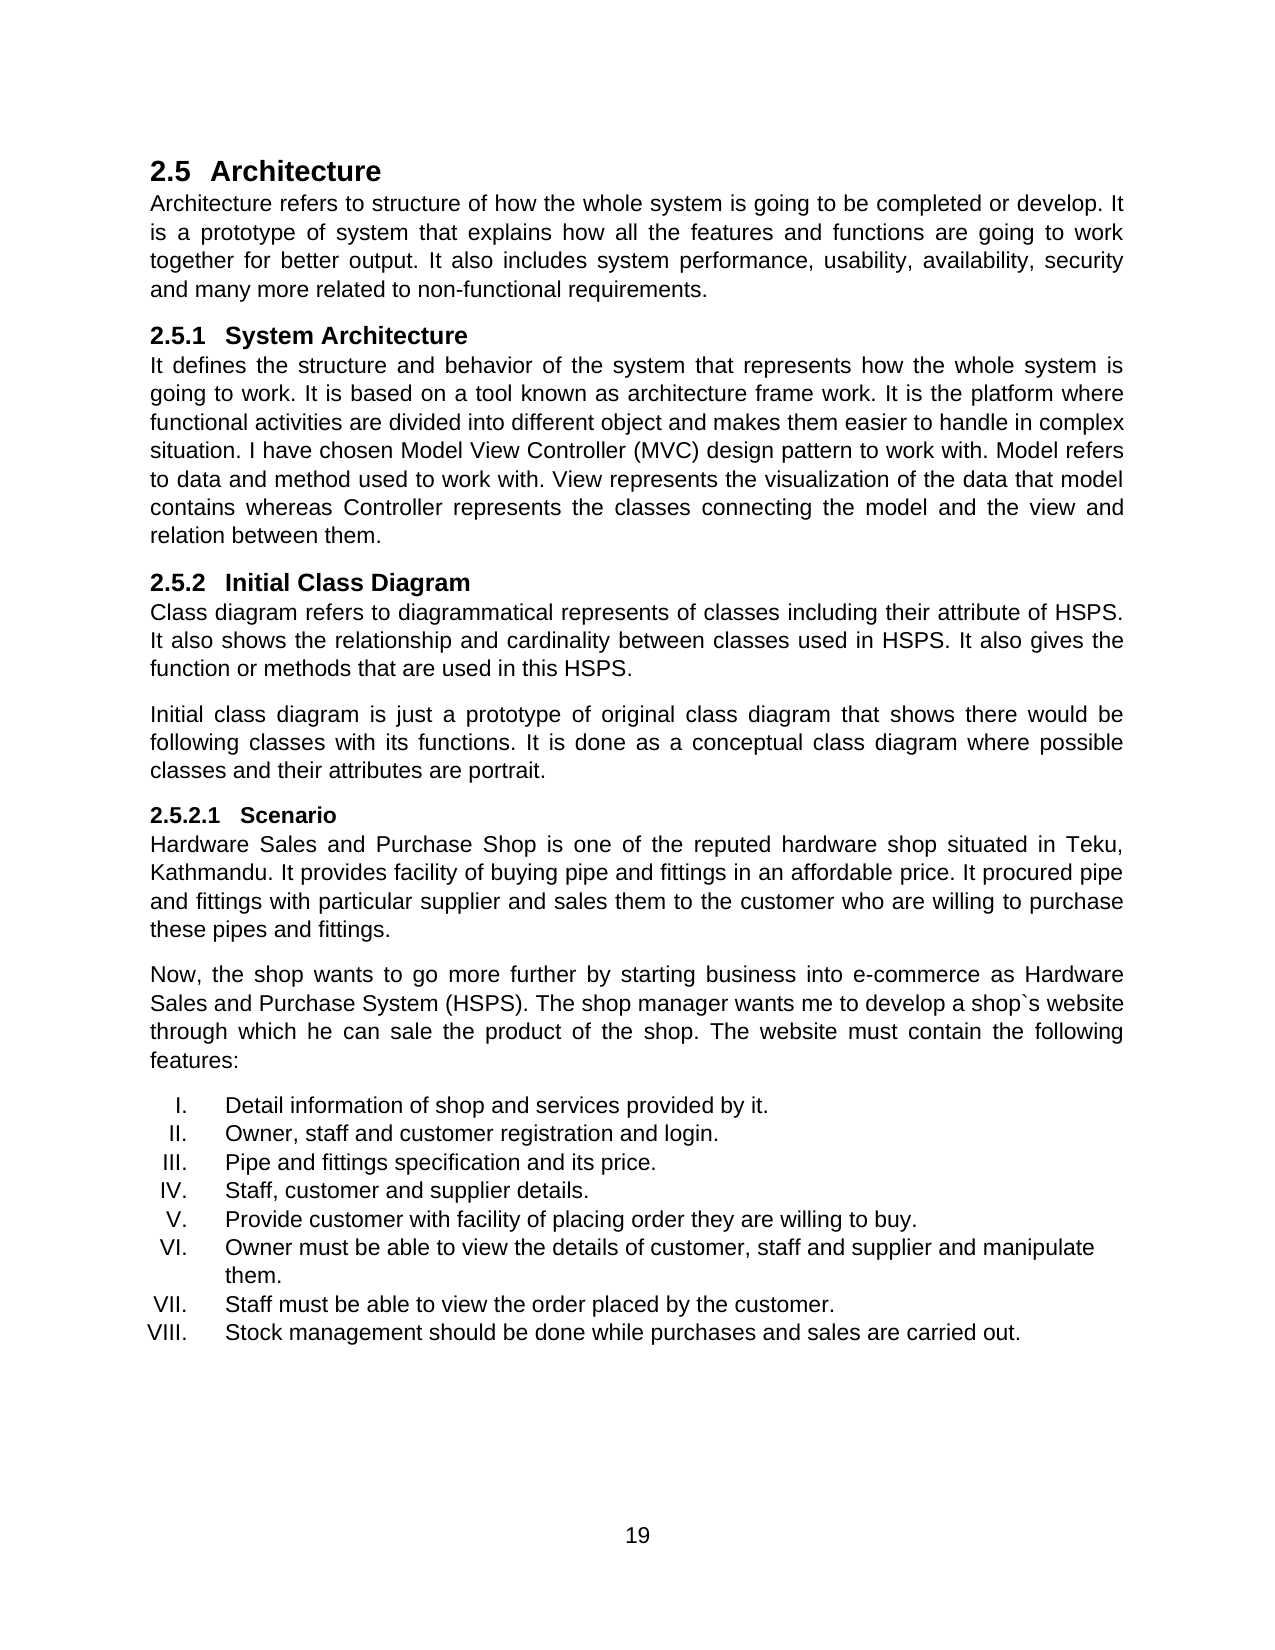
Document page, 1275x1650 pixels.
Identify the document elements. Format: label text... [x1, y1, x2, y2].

list Pipe and fittings specification and its price. [187, 1149, 1125, 1175]
text Initial class diagram is just a prototype of original class diagram that shows there would be following classes with its functions. It is done as a conceptual class diagram where possible classes and their attributes are portrait. [150, 701, 1125, 784]
text Now, the shop wants to go more further by starting business into e-commerce as Hardware Sales and Purchase System (HSPS). The shop manager wants me to develop a shop`s website through which he can sale the product of the shop. The website must contain the following features: [150, 961, 1125, 1073]
text Hardware Sales and Purchase Shop is one of the reputed hardware shop situated in Teku, Kathmandu. It provides facility of buying pipe and fittings in an affordable price. It procured pipe and fittings with particular supplier and sales them to the customer who are willing to purchase these pipes and fittings. [150, 831, 1125, 943]
list Owner, staff and customer registration and login. [187, 1120, 1125, 1147]
subtitle Architecture [150, 154, 1125, 188]
subtitle Scenario [150, 802, 1125, 829]
list Staff must be able to view the order placed by the customer. [187, 1291, 1125, 1317]
list Detail information of shop and services provided by it. [187, 1092, 1125, 1118]
subtitle System Architecture [150, 321, 1125, 349]
list Staff, customer and supplier details. [187, 1177, 1125, 1203]
text Class diagram refers to diagrammatical represents of classes including their attribute of HSPS. It also shows the relationship and cardinality between classes used in HSPS. It also gives the function or methods that are used in this HSPS. [150, 598, 1125, 682]
list Provide customer with facility of placing order they are willing to buy. [187, 1206, 1125, 1232]
text Architecture refers to structure of how the whole system is going to be completed or develop. It is a prototype of system that explains how all the features and functions are going to work together for better output. It also includes system performance, usability, availability, security and many more related to non-functional requirements. [150, 190, 1125, 302]
list Owner must be able to view the details of customer, staff and supplier and manipulate them. [187, 1234, 1125, 1289]
text It defines the structure and behavior of the system that represents how the whole system is going to work. It is based on a tool known as architecture frame work. It is the platform where functional activities are divided into different object and makes them easier to handle in complex situation. I have chosen Model View Controller (MVC) design pattern to work with. Model refers to data and method used to work with. View represents the visualization of the data that model contains whereas Controller represents the classes connecting the model and the view and relation between them. [150, 352, 1125, 549]
subtitle Initial Class Diagram [150, 567, 1125, 596]
list Stock management should be done while purchases and sales are carried out. [187, 1319, 1125, 1346]
